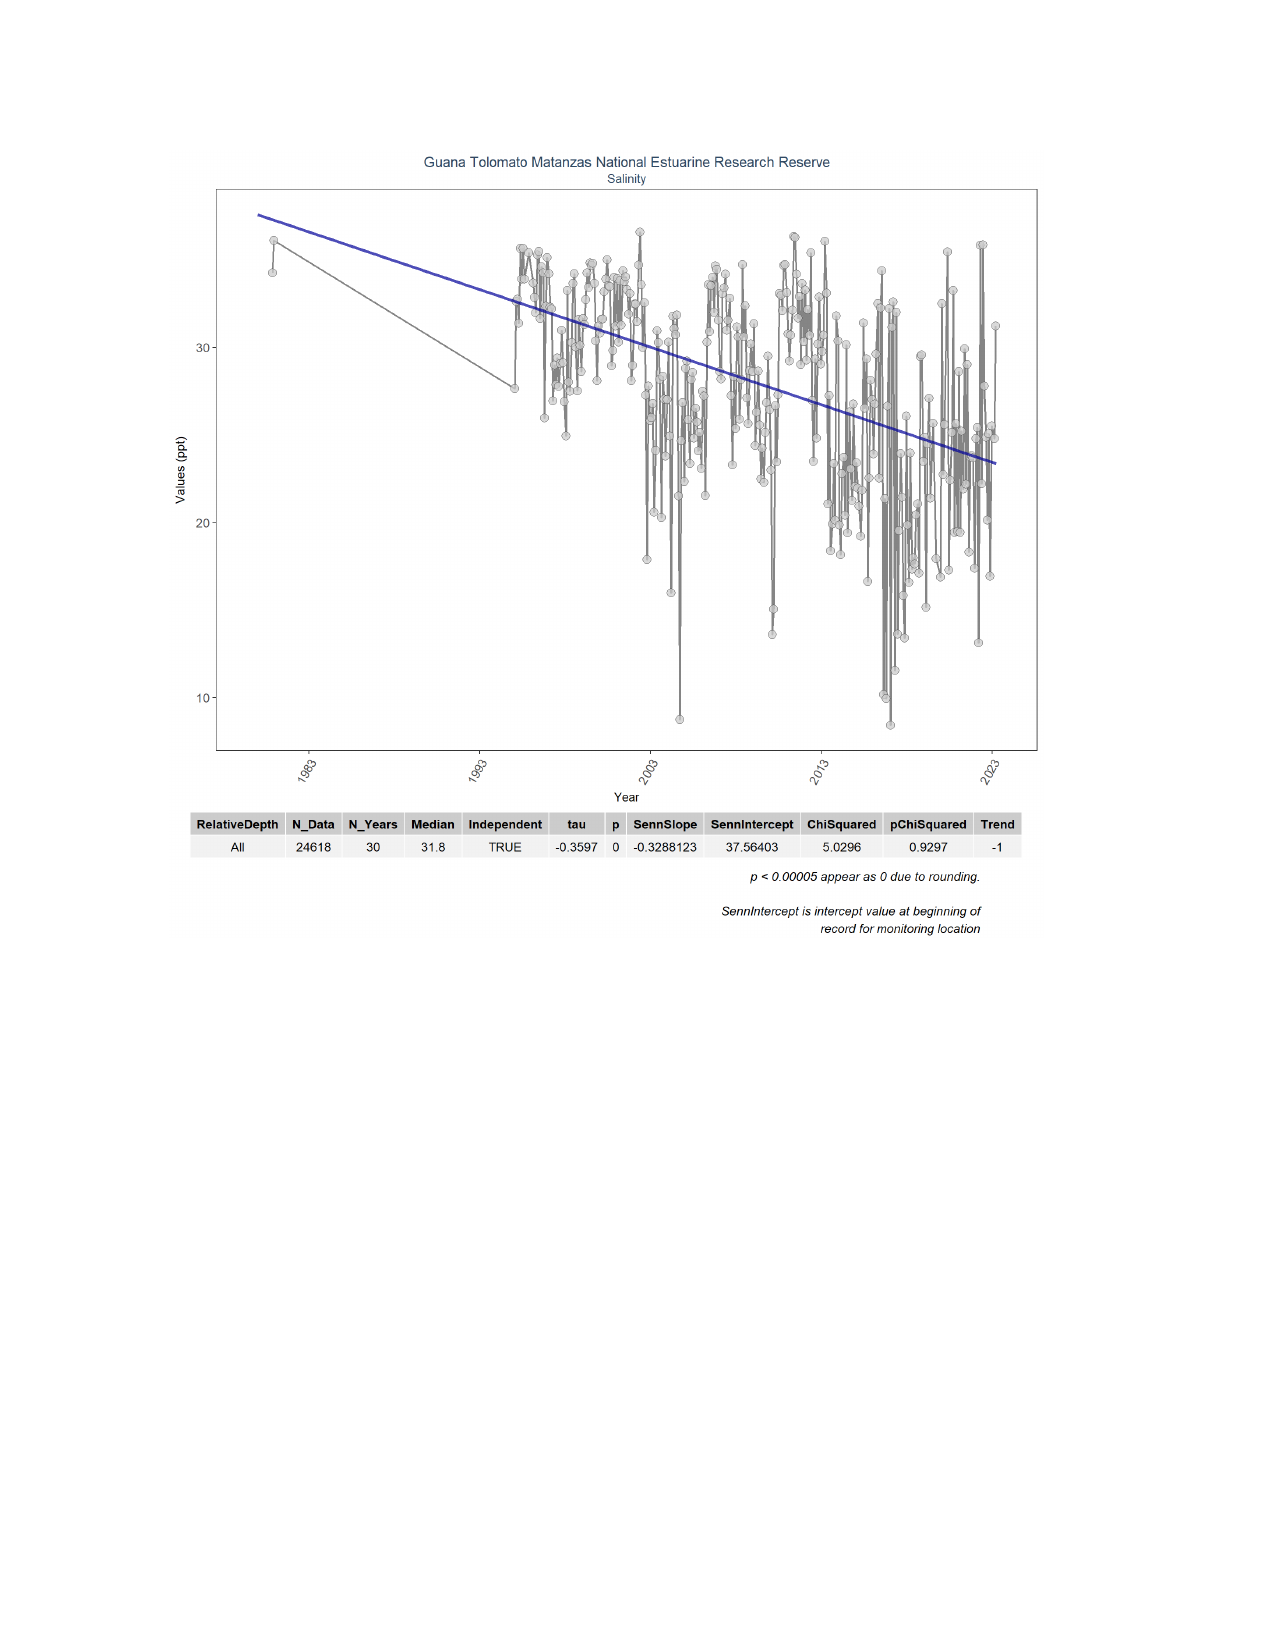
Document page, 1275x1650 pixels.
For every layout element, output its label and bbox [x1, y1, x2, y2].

picture [168, 150, 1044, 938]
